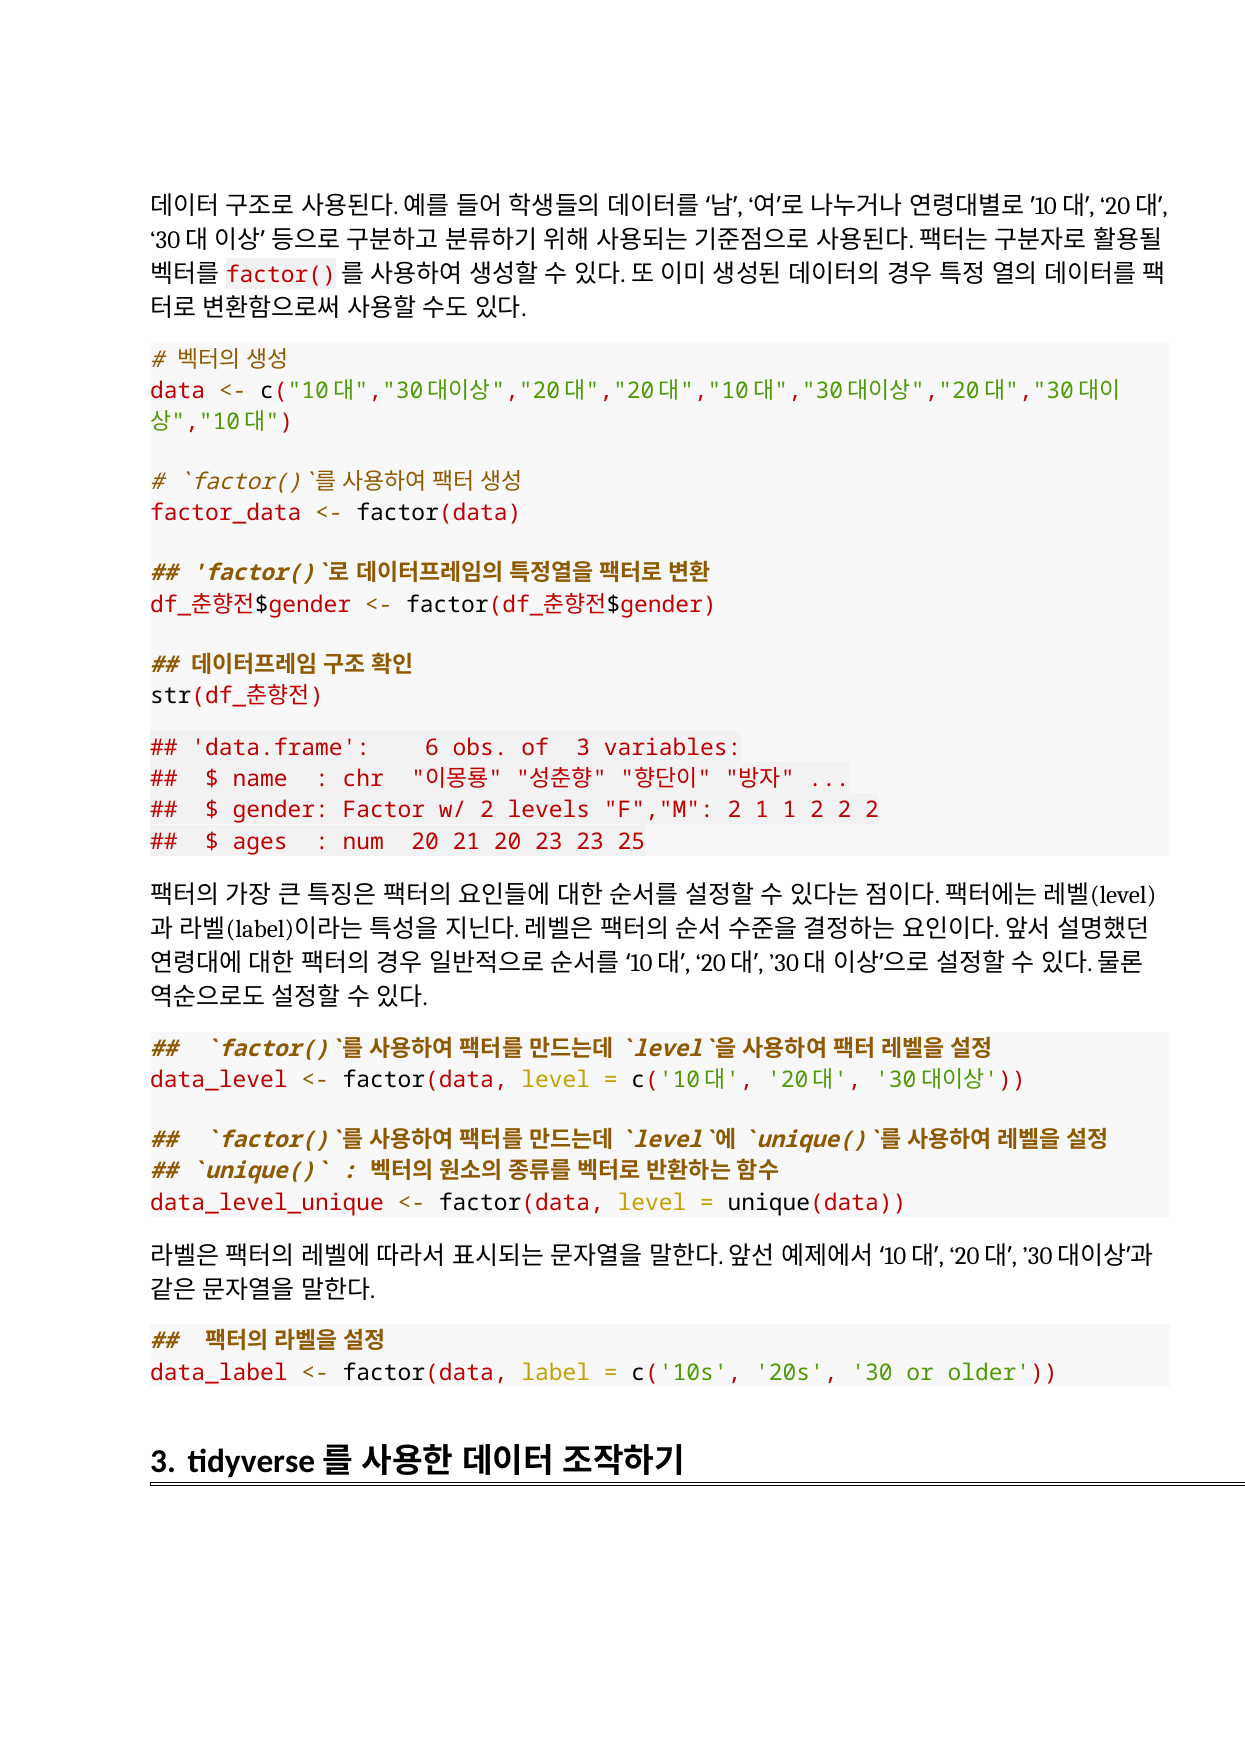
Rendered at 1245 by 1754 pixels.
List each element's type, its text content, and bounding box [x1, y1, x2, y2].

subtitle tidyverse를 사용한 데이터 조작하기 [150, 1437, 1170, 1482]
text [150, 187, 1170, 324]
text # 벡터의 생성 data <- c("10대","30대이상","20대","20대","10대","30대이상","20대","30대이상","10대") # `factor()`를 사용하여 팩터 생성 factor_data <- factor(data) ## 'factor()`로 데이터프레임의 특정열을 팩터로 변환 df_춘향전$gender <- factor(df_춘향전$gender) ## 데이터프레임 구조 확인 str(df_춘향전) [150, 342, 1170, 710]
text ## 'data.frame': 6 obs. of 3 variables: ## $ name : chr "이몽룡" "성춘향" "향단이" "방자" ... ## $ gender: Factor w/ 2 levels "F","M": 2 1 1 2 2 2 ## $ ages : num 20 21 20 23 23 25 [150, 731, 1170, 856]
text ## `factor()`를 사용하여 팩터를 만드는데 `level`을 사용하여 팩터 레벨을 설정 data_level <- factor(data, level = c('10대', '20대', '30대이상')) ## `factor()`를 사용하여 팩터를 만드는데 `level`에 `unique()`를 사용하여 레벨을 설정 ## `unique()` : 벡터의 원소의 종류를 벡터로 반환하는 함수 data_level_unique <- factor(data, level = unique(data)) [150, 1032, 1170, 1217]
text 라벨은 팩터의 레벨에 따라서 표시되는 문자열을 말한다. 앞선 예제에서 ‘10대’, ‘20대’, ’30대이상’과 같은 문자열을 말한다. [150, 1237, 1170, 1306]
text ## 팩터의 라벨을 설정 data_label <- factor(data, label = c('10s', '20s', '30 or older')) [386, 1324, 1170, 1387]
text 팩터의 가장 큰 특징은 팩터의 요인들에 대한 순서를 설정할 수 있다는 점이다. 팩터에는 레벨(level)과 라벨(label)이라는 특성을 지닌다. 레벨은 팩터의 순서 수준을 결정하는 요인이다. 앞서 설명했던 연령대에 대한 팩터의 경우 일반적으로 순서를 ‘10대’, ‘20대’, ’30대 이상’으로 설정할 수 있다. 물론 역순으로도 설정할 수 있다. [150, 877, 1170, 1013]
